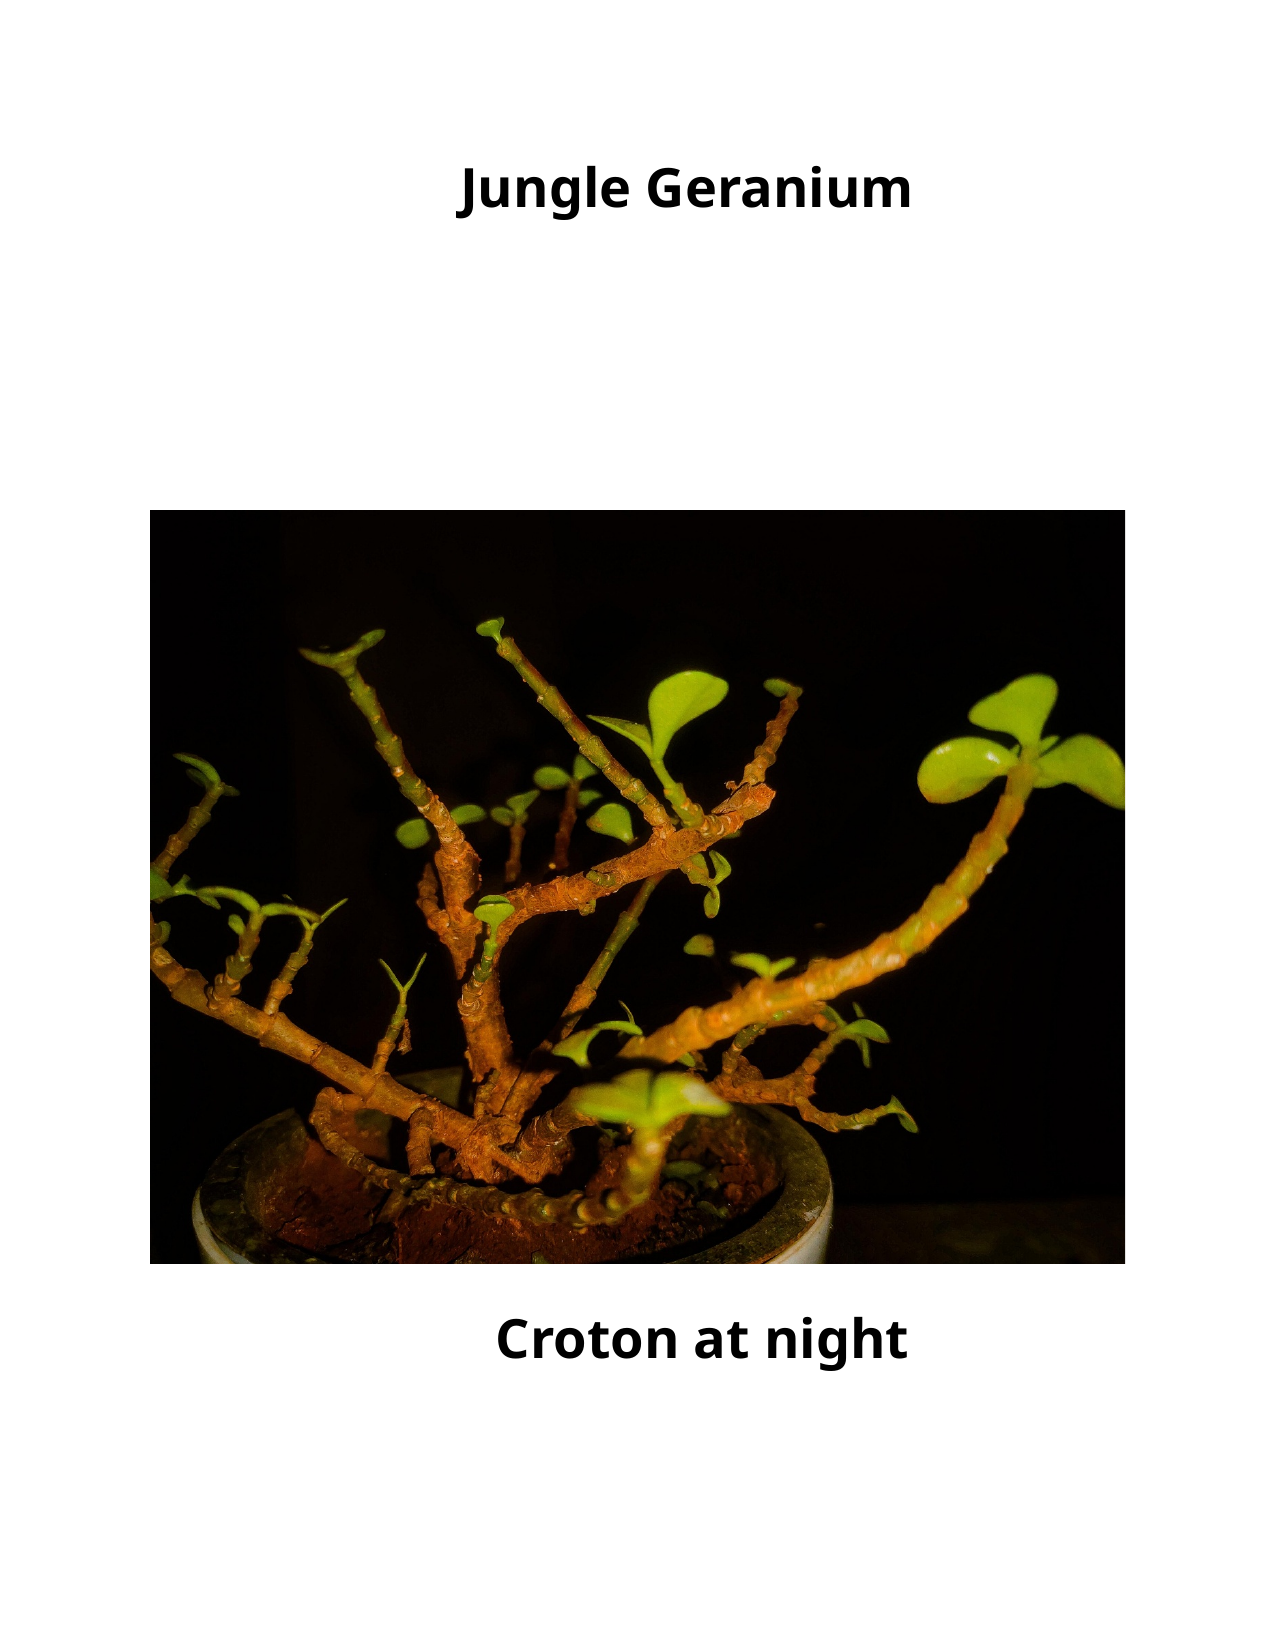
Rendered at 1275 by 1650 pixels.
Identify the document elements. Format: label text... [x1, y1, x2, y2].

text Jungle Geranium [150, 150, 1125, 224]
picture [150, 510, 1125, 1264]
text Croton at night [150, 1264, 1125, 1374]
